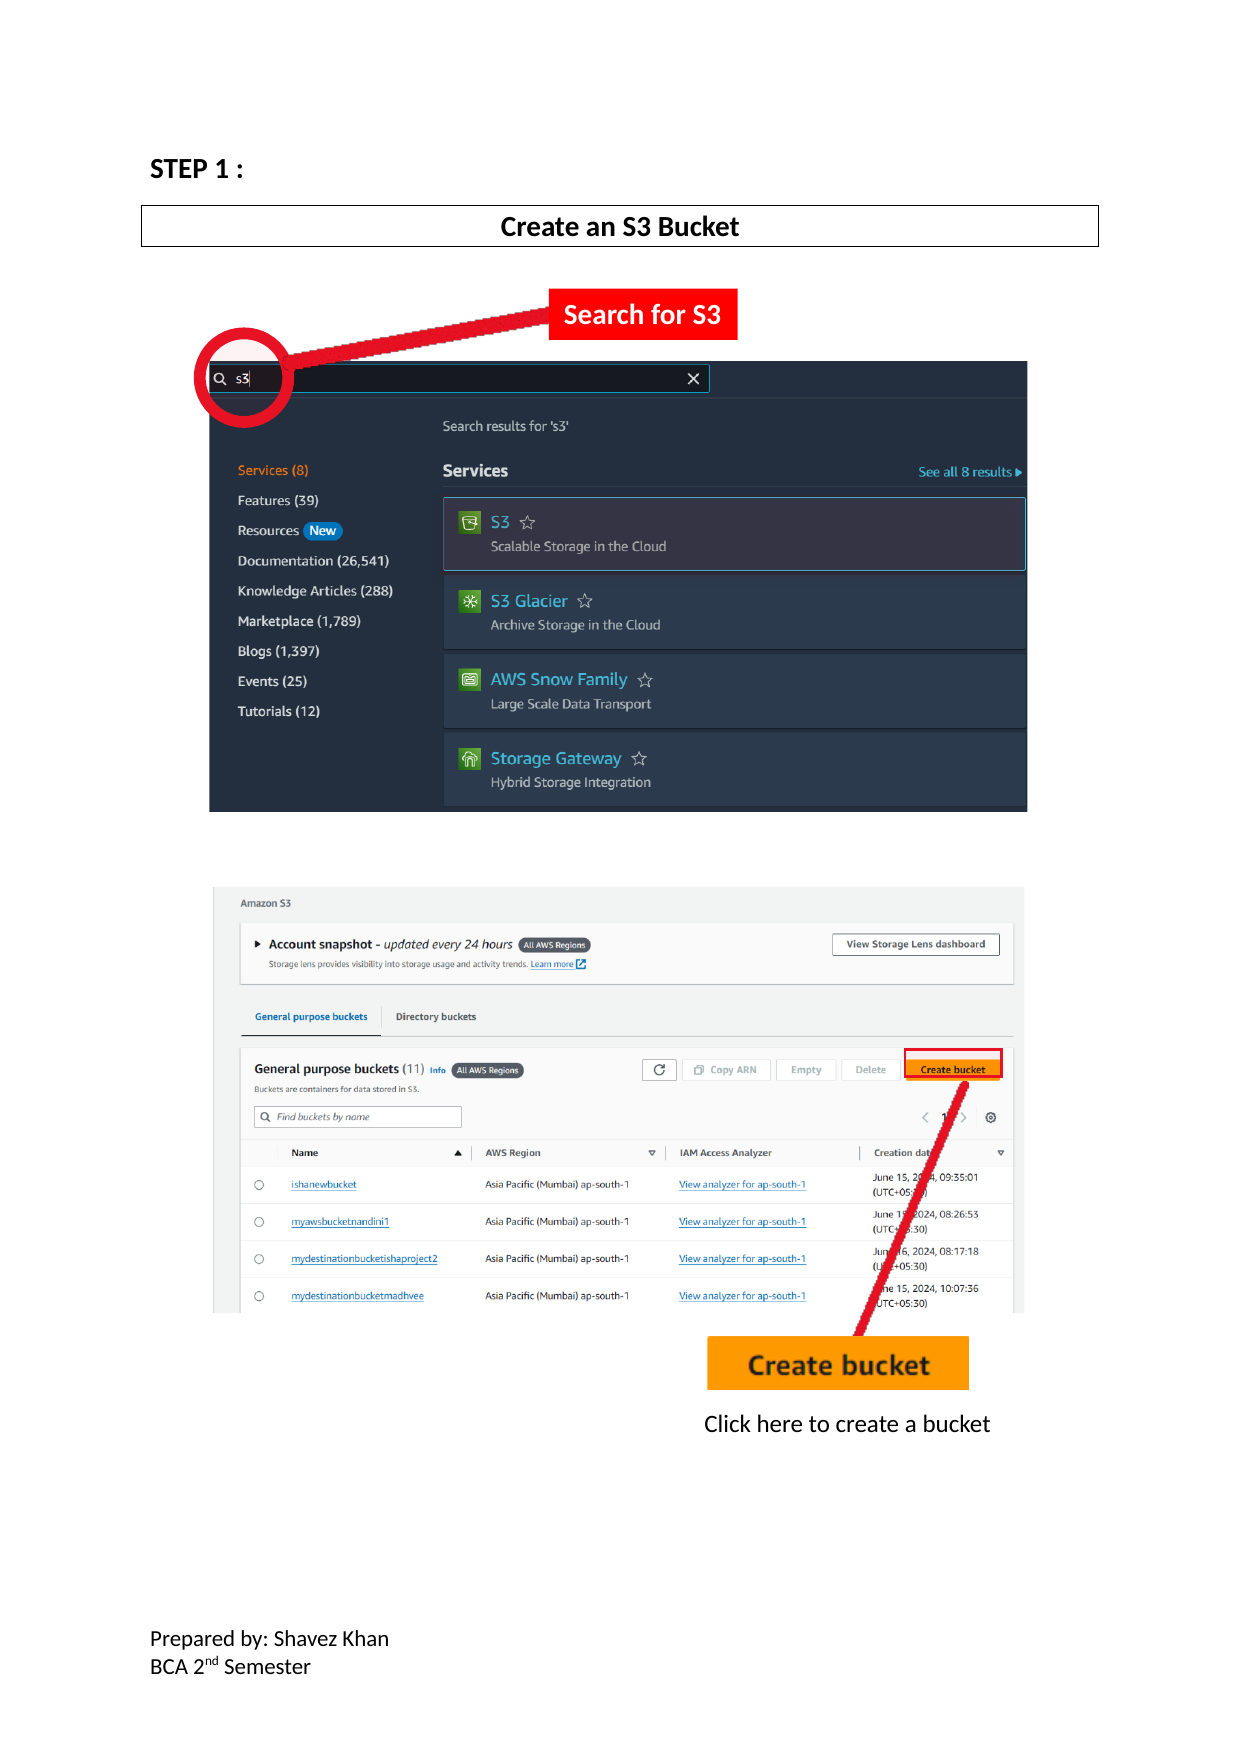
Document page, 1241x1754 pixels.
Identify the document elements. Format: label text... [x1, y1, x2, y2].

picture [282, 304, 575, 371]
picture [211, 887, 1029, 1393]
text Click here to create a bucket [150, 1408, 1090, 1439]
text Create an S3 Bucket [142, 206, 1098, 246]
text STEP 1 : [150, 150, 1090, 186]
